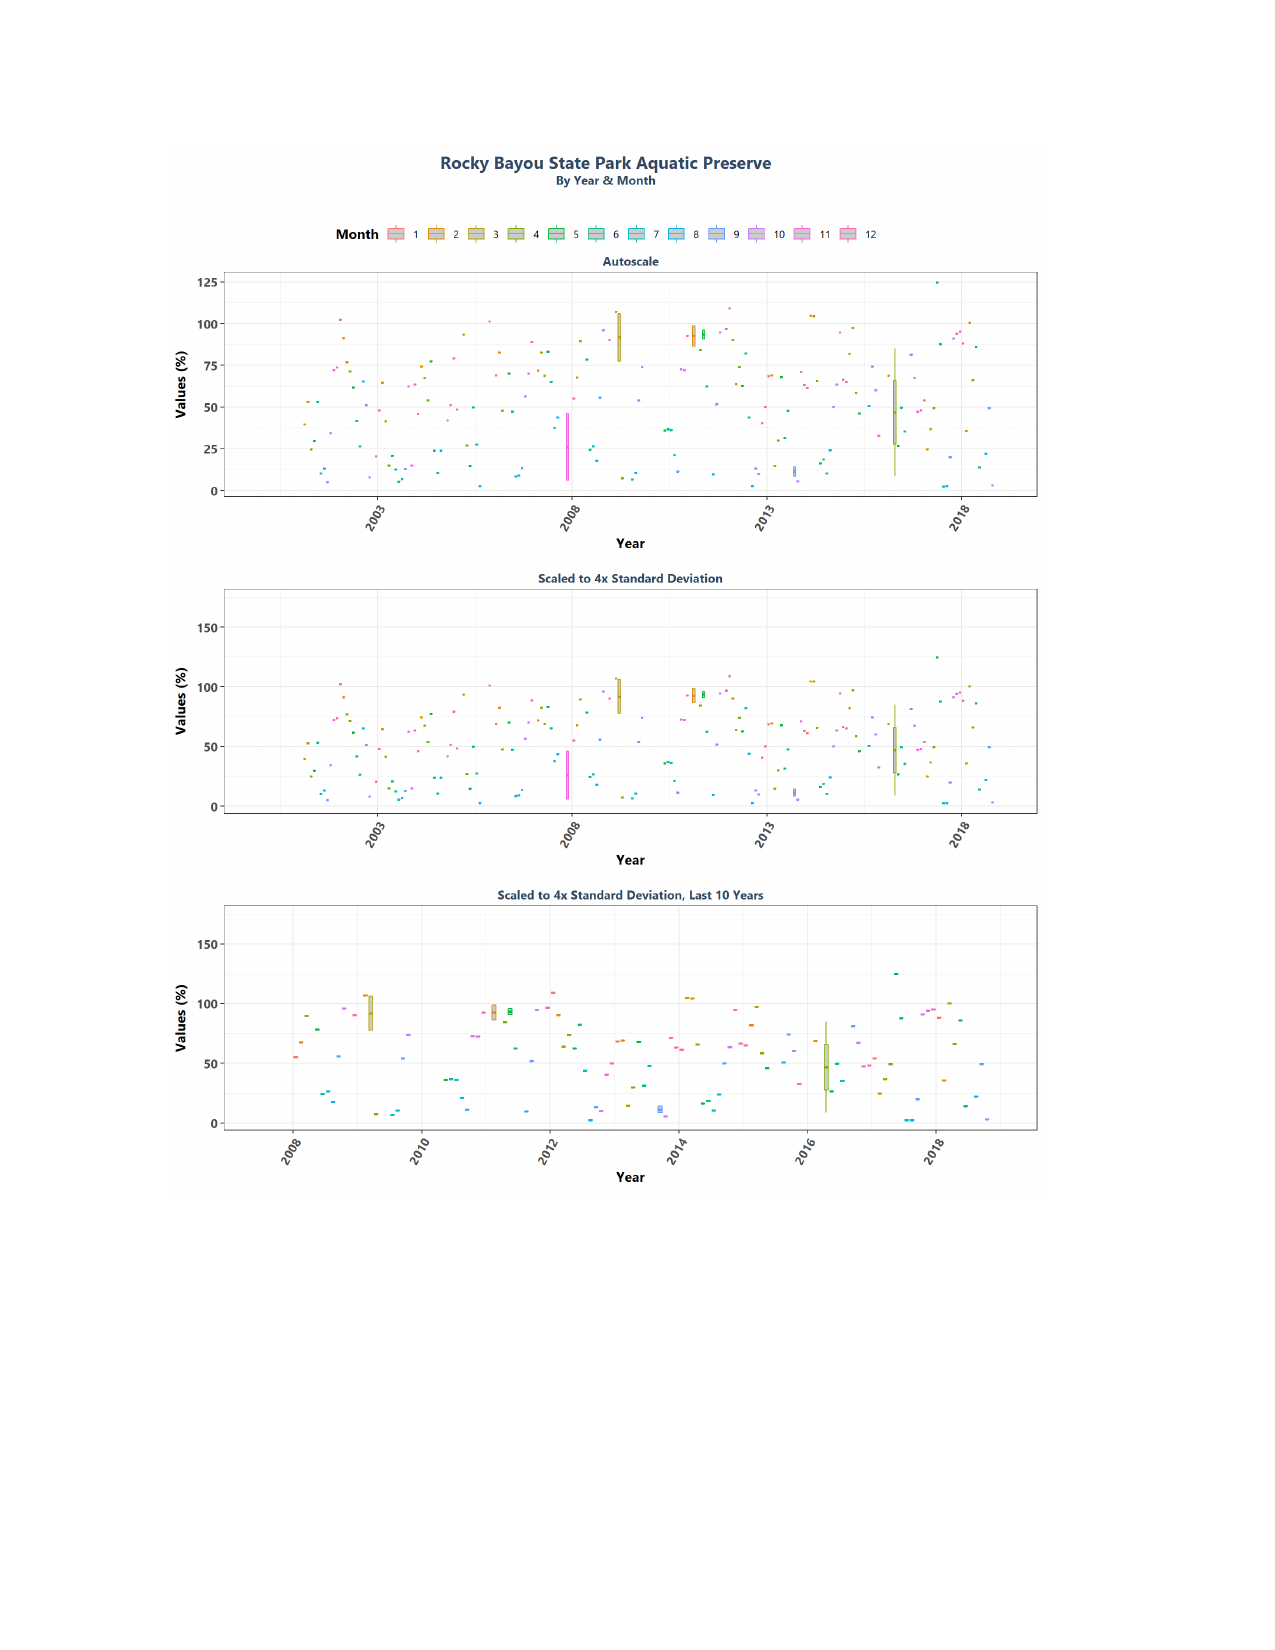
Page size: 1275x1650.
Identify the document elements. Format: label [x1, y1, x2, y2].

picture [168, 150, 1044, 1200]
